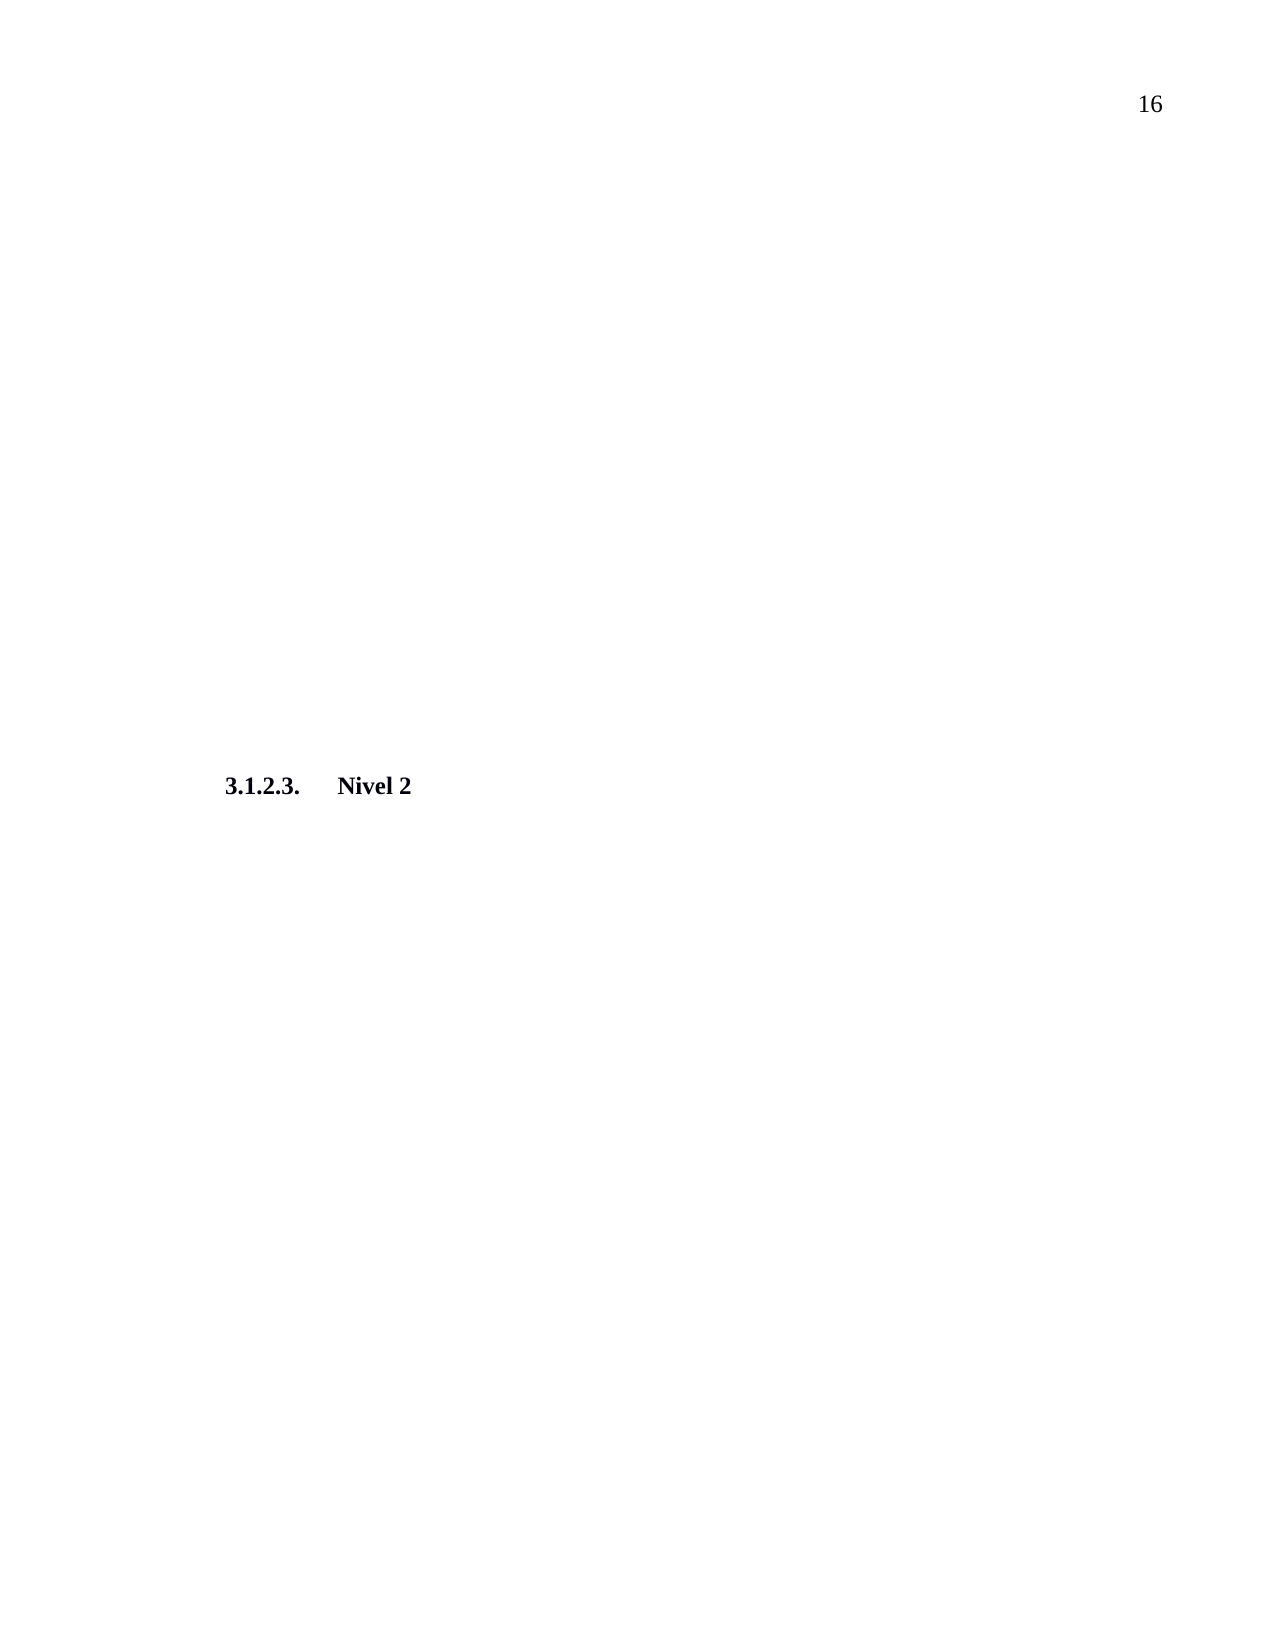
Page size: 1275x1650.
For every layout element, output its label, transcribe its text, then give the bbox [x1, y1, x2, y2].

list Nivel 2 [225, 771, 1163, 799]
